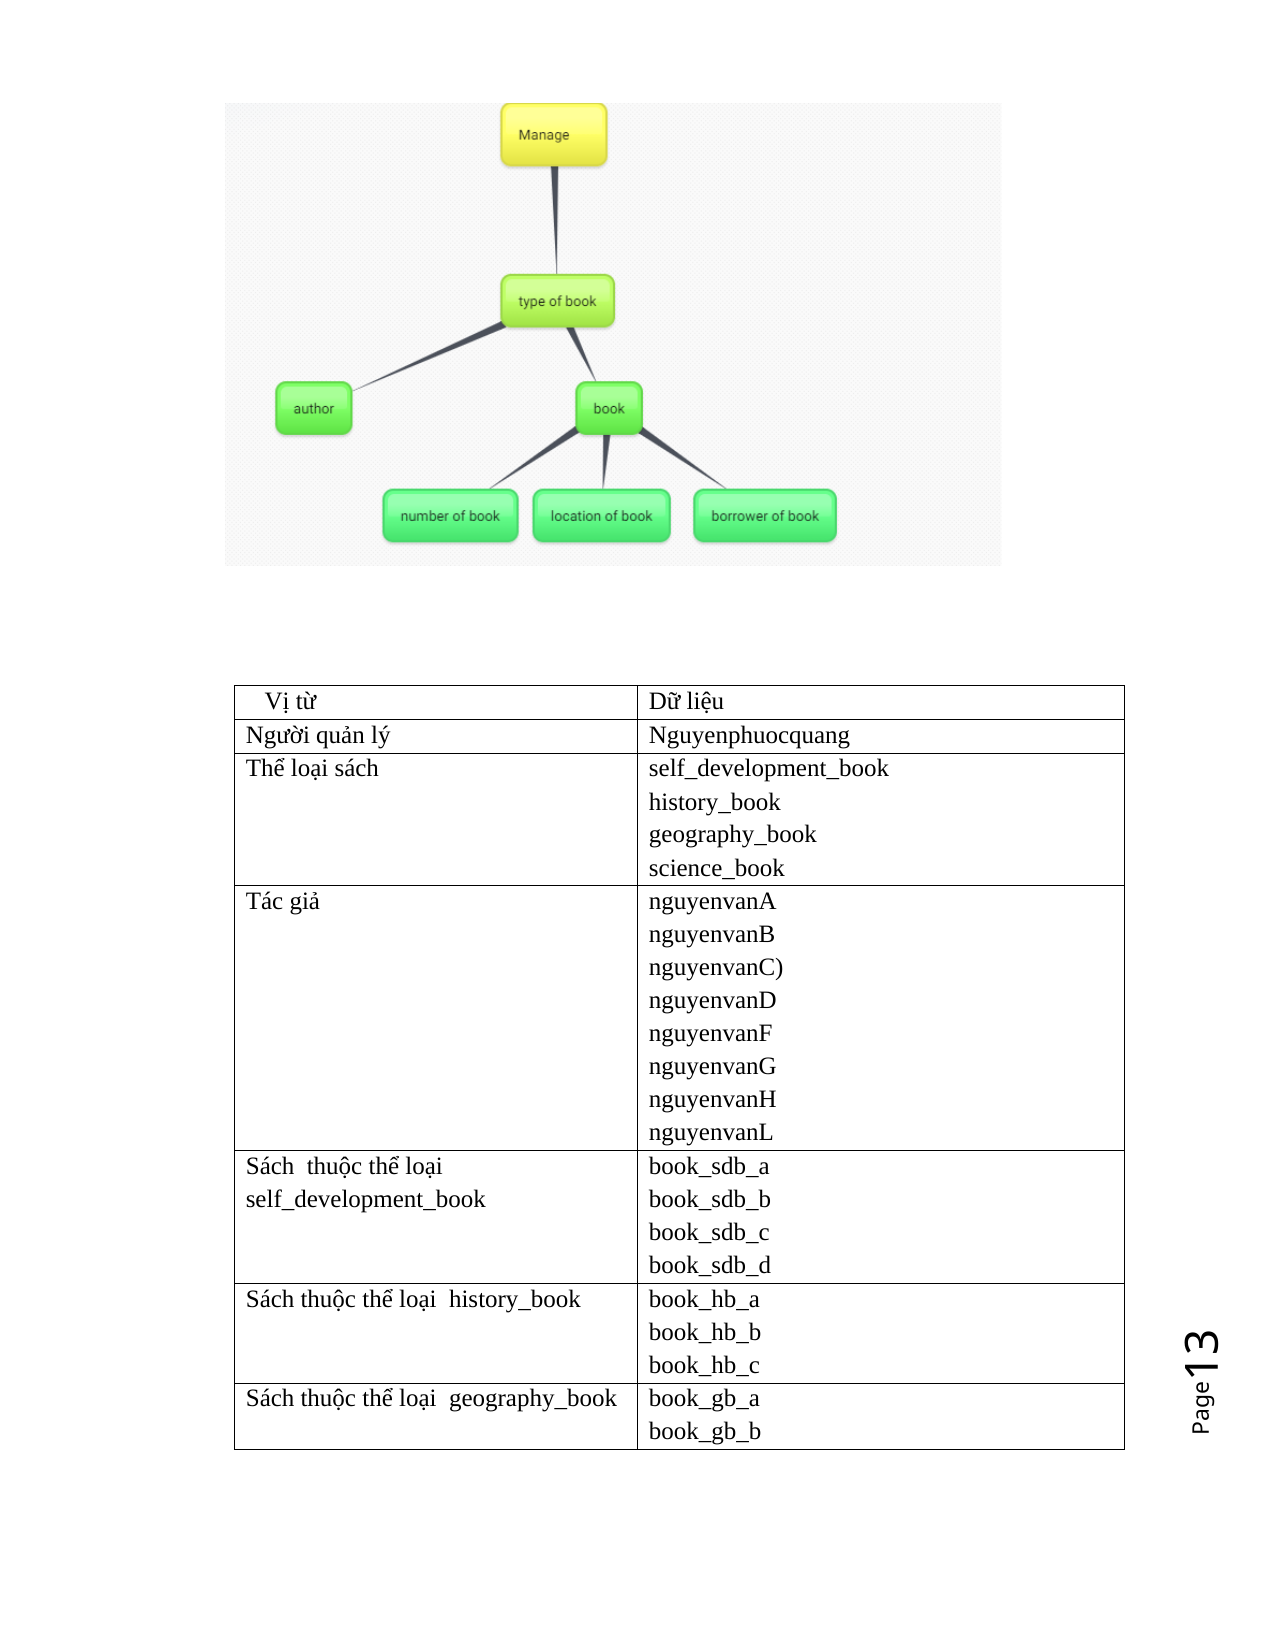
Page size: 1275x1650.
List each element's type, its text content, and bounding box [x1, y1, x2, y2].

table_cell book_sdb_a book_sdb_b book_sdb_c book_sdb_d [638, 1151, 1124, 1283]
picture [225, 103, 1002, 566]
table_cell Nguyenphuocquang [638, 720, 1124, 752]
table_cell Thể loại sách [235, 754, 637, 885]
table_cell nguyenvanA nguyenvanB nguyenvanC) nguyenvanD nguyenvanF nguyenvanG nguyenvanH nguyenvanL [638, 886, 1124, 1150]
table_cell book_hb_a book_hb_b book_hb_c [638, 1284, 1124, 1382]
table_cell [638, 1384, 1124, 1449]
table_cell Tác giả [235, 886, 637, 1150]
table_header Dữ liệu [638, 686, 1124, 719]
table_header Vị từ [235, 686, 637, 719]
table_cell self_development_book history_book geography_book science_book [638, 754, 1124, 885]
table_cell Sách thuộc thể loại history_book [235, 1284, 637, 1382]
table_cell Sách thuộc thể loại self_development_book [235, 1151, 637, 1283]
table_cell Người quản lý [235, 720, 637, 752]
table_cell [235, 1384, 637, 1449]
